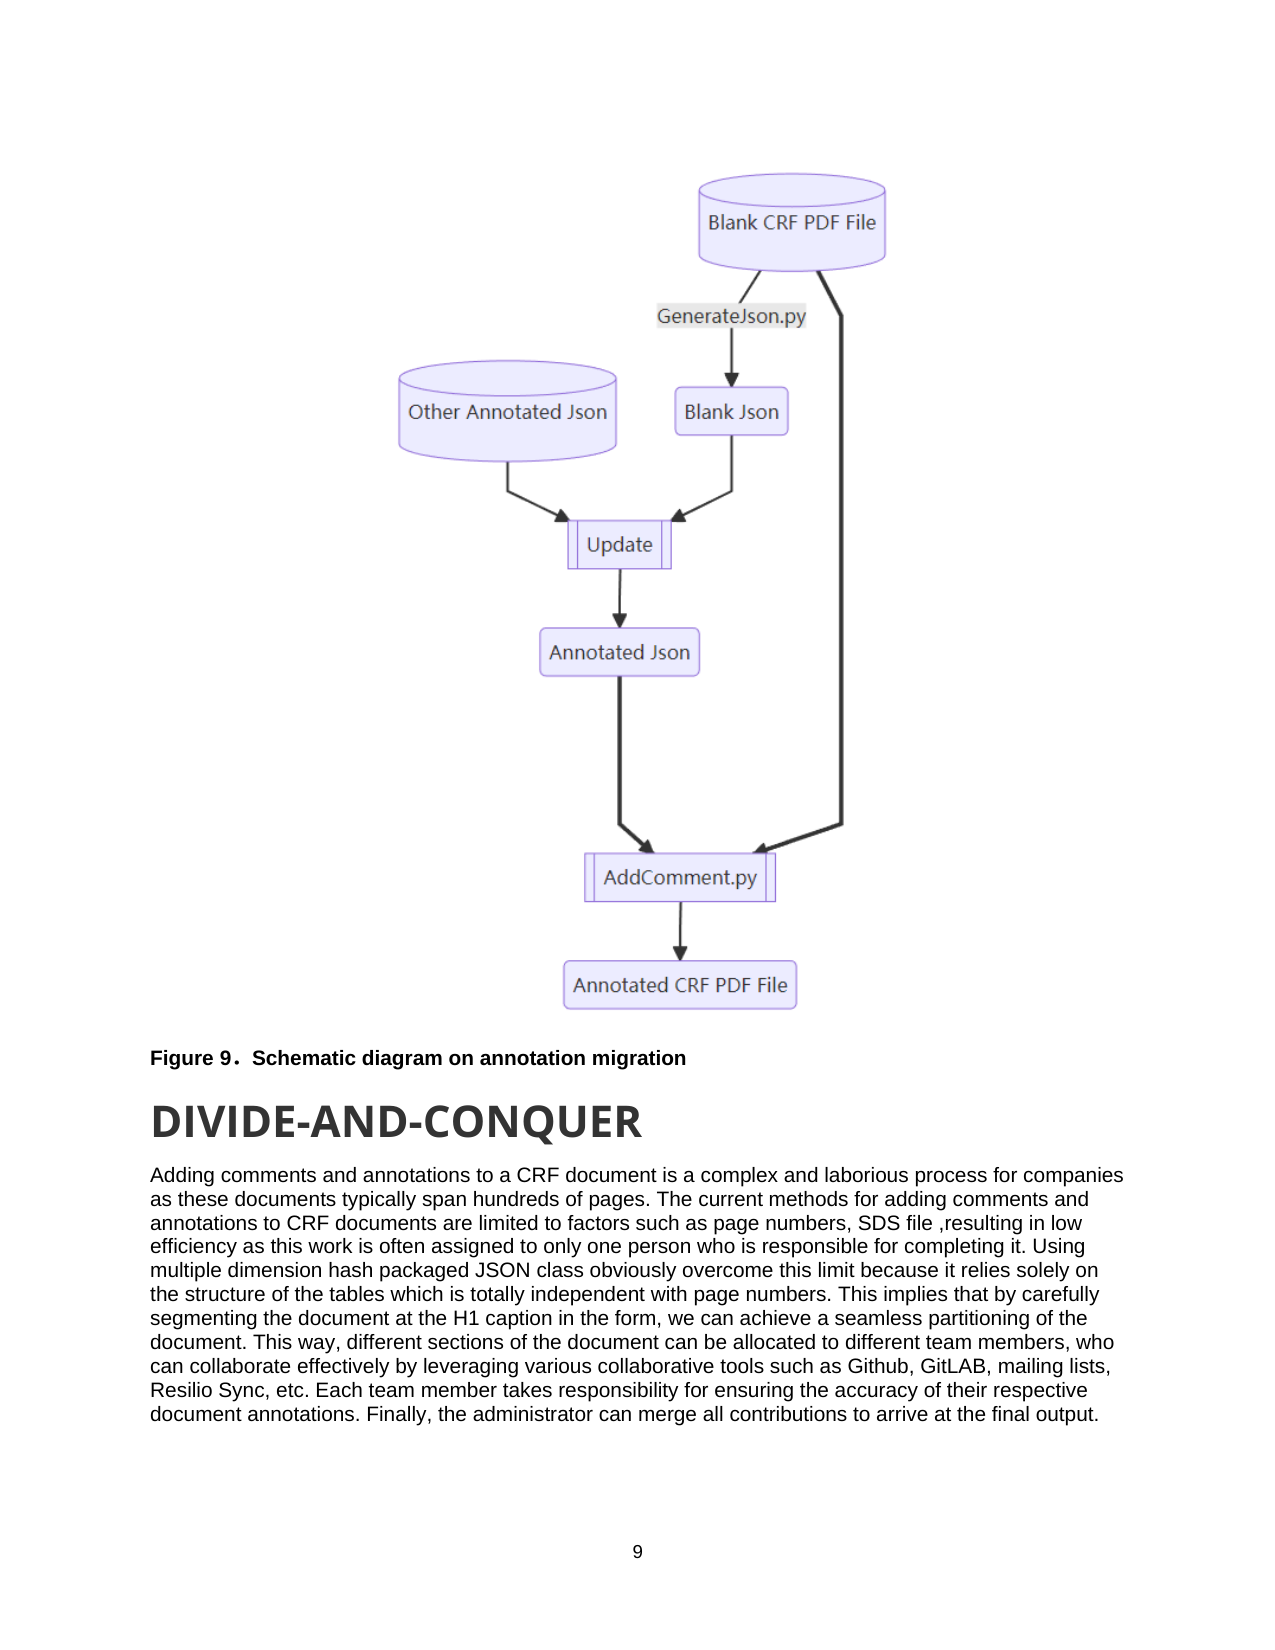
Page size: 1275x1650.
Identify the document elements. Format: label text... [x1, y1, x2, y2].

text Adding comments and annotations to a CRF document is a complex and laborious process for companies as these documents typically span hundreds of pages. The current methods for adding comments and annotations to CRF documents are limited to factors such as page numbers, SDS file ,resulting in low efficiency as this work is often assigned to only one person who is responsible for completing it. Using multiple dimension hash packaged JSON class obviously overcome this limit because it relies solely on the structure of the tables which is totally independent with page numbers. This implies that by carefully segmenting the document at the H1 caption in the form, we can achieve a seamless partitioning of the document. This way, different sections of the document can be allocated to different team members, who can collaborate effectively by leveraging various collaborative tools such as Github, GitLAB, mailing lists, Resilio Sync, etc. Each team member takes responsibility for ensuring the accuracy of their respective document annotations. Finally, the administrator can merge all contributions to arrive at the final output. [150, 1162, 1125, 1426]
subtitle Divide-and-Conquer [150, 1090, 1125, 1150]
text Figure 9．Schematic diagram on annotation migration [150, 1041, 1125, 1072]
picture [359, 150, 916, 1029]
